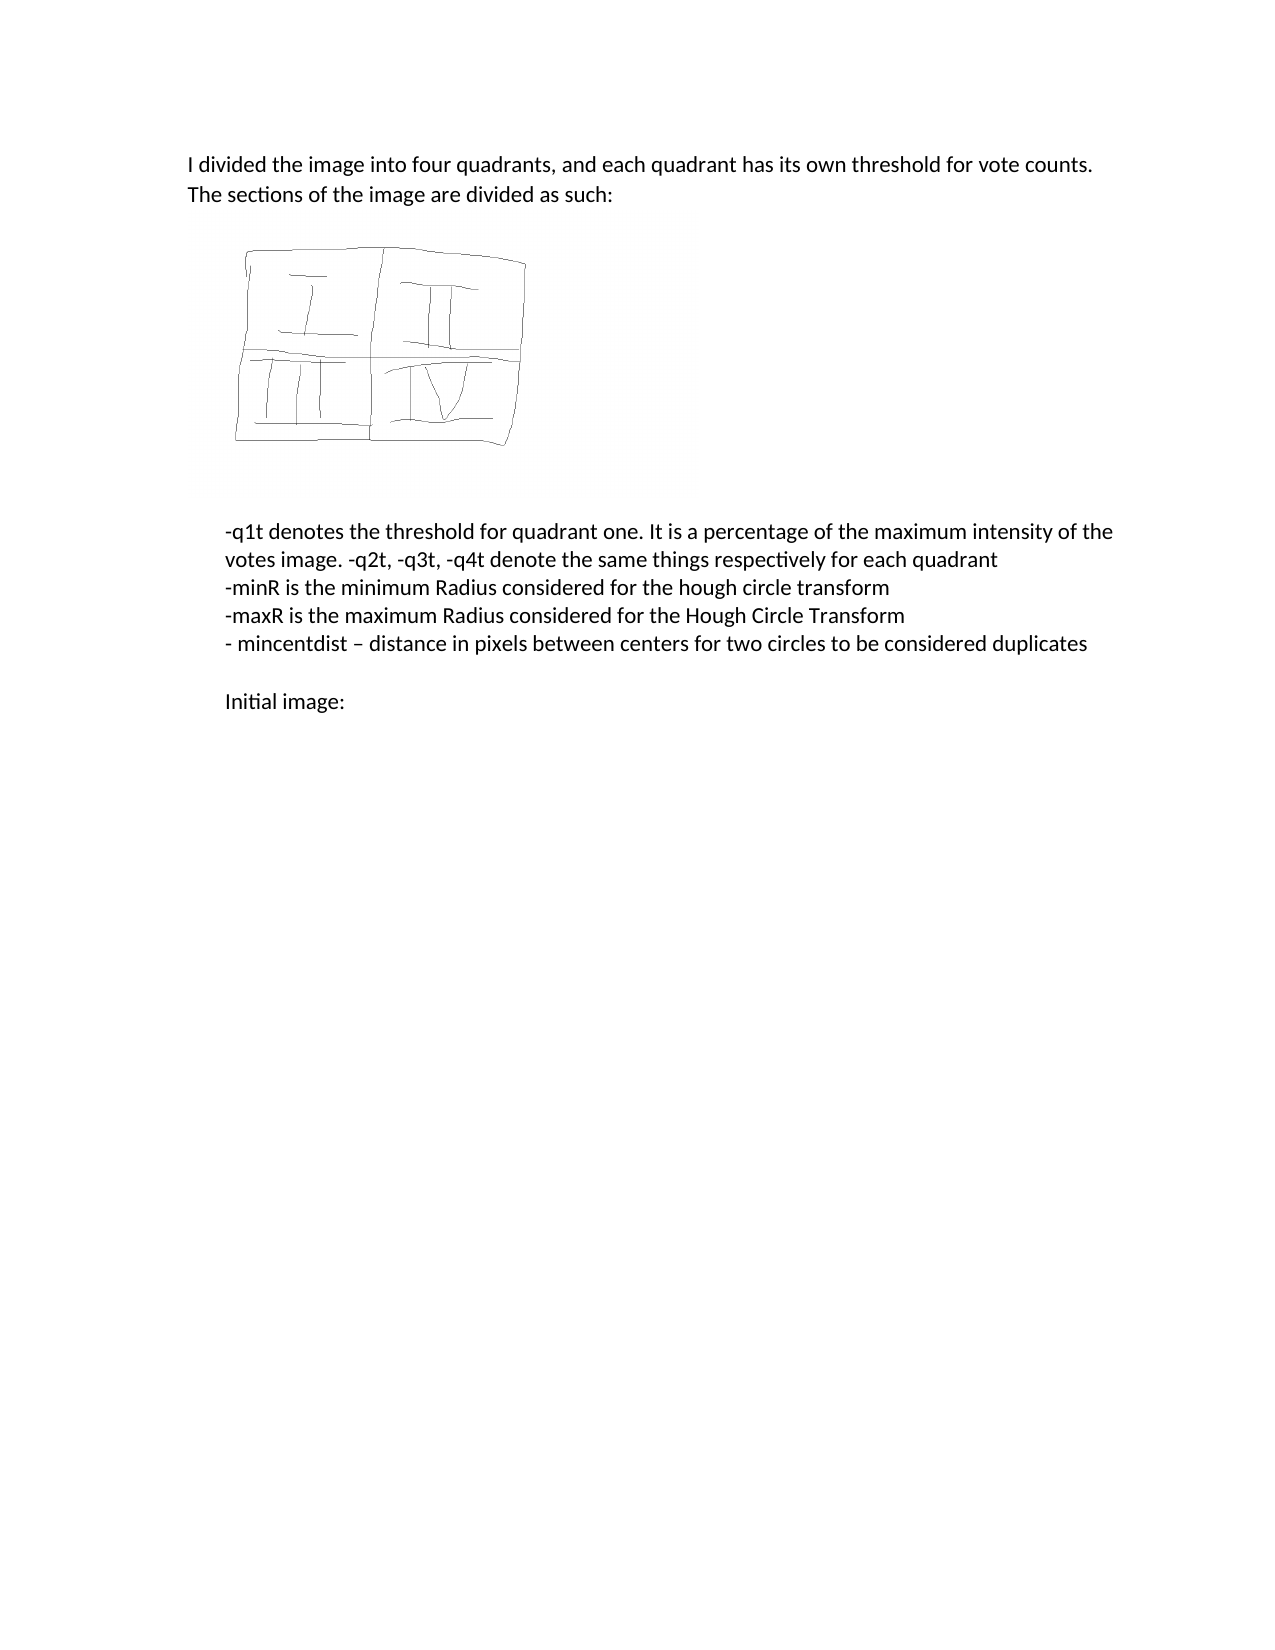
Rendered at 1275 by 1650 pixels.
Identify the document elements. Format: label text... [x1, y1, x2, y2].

text Initial image: [225, 687, 1125, 715]
text -q1t denotes the threshold for quadrant one. It is a percentage of the maximum intensity of the votes image. -q2t, -q3t, -q4t denote the same things respectively for each quadrant [225, 517, 1125, 573]
picture [187, 210, 700, 498]
text - mincentdist – distance in pixels between centers for two circles to be considered duplicates [225, 629, 1125, 657]
text -maxR is the maximum Radius considered for the Hough Circle Transform [225, 601, 1125, 629]
text -minR is the minimum Radius considered for the hough circle transform [225, 573, 1125, 601]
